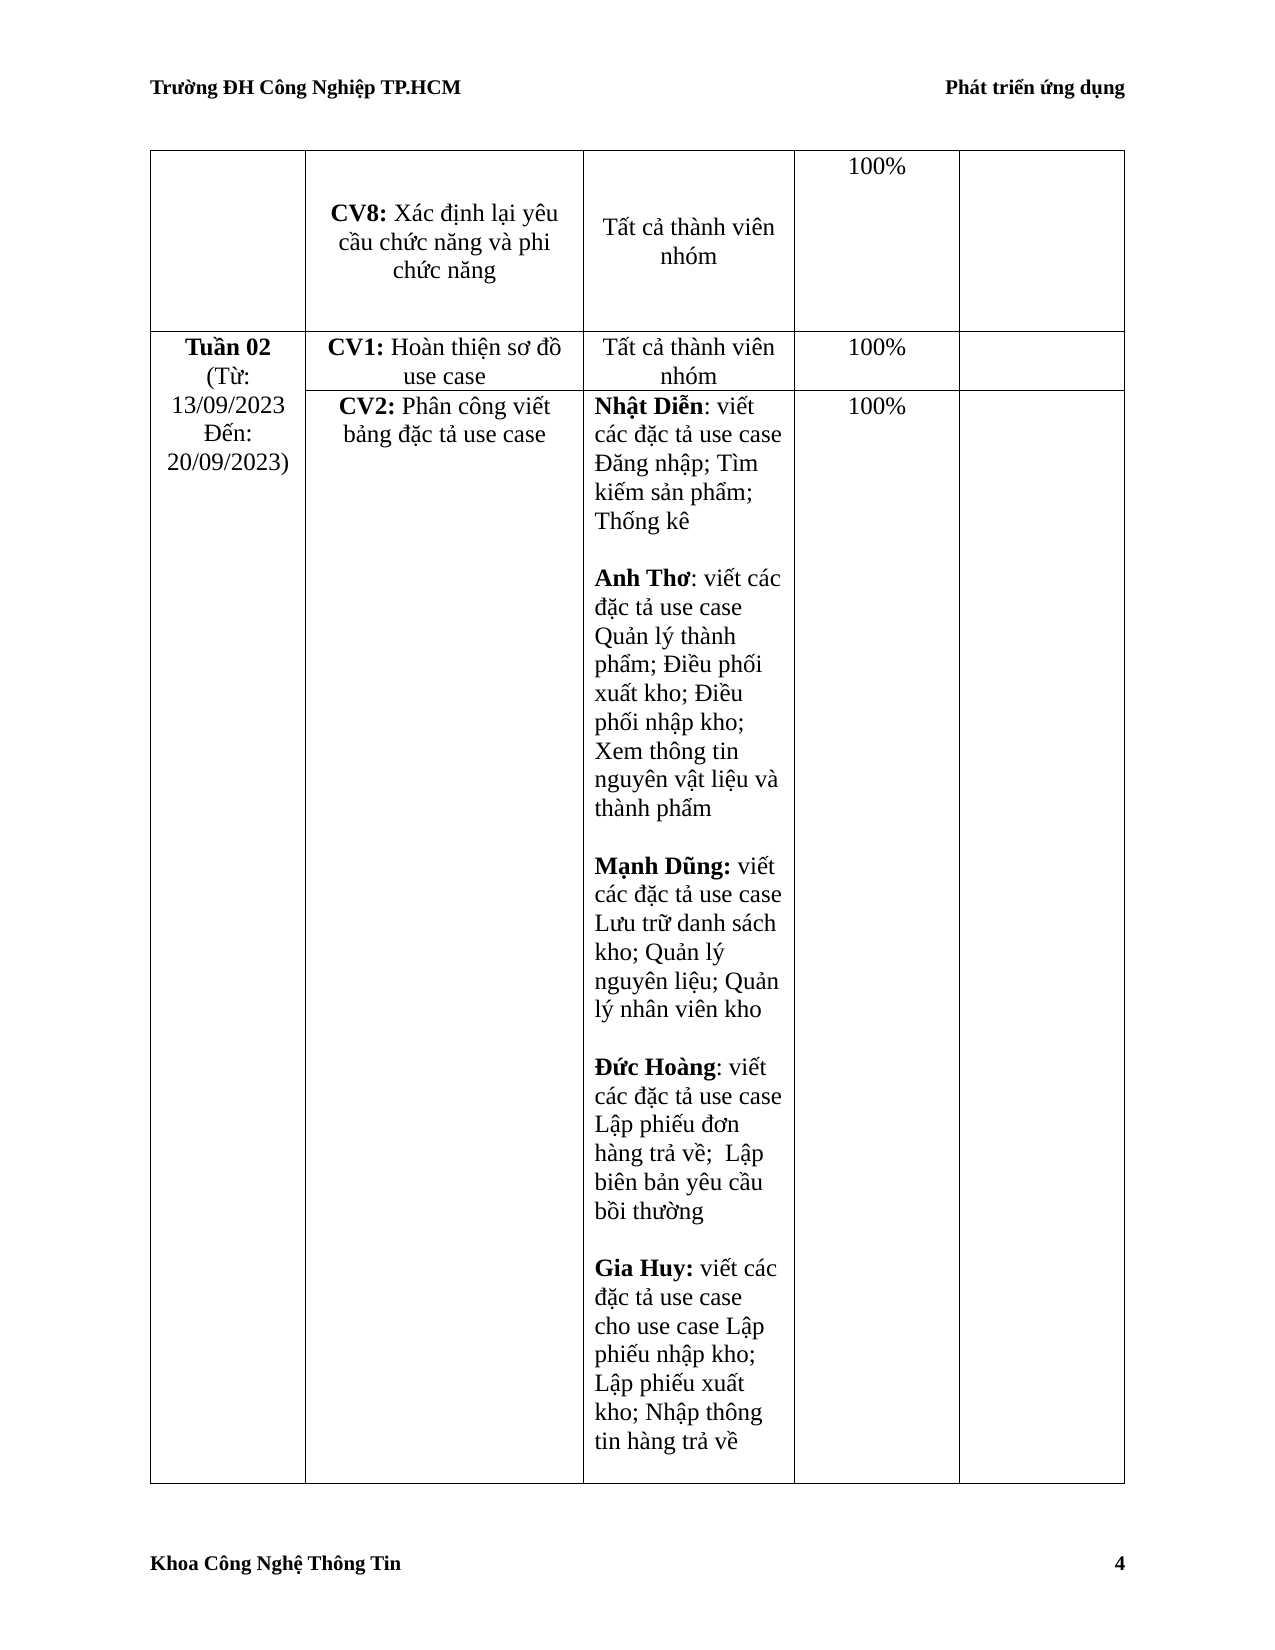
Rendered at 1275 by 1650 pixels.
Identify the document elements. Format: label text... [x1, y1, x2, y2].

table_cell Tất cả thành viên nhóm [584, 151, 794, 331]
table_cell 100% [795, 391, 959, 1483]
table_cell CV1: Hoàn thiện sơ đồ use case [306, 332, 583, 390]
table_cell Tất cả thành viên nhóm [584, 332, 794, 390]
table_cell [960, 391, 1124, 1483]
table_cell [306, 391, 583, 1483]
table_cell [584, 391, 794, 1483]
table_cell 100% [795, 151, 959, 331]
table_cell [960, 332, 1124, 390]
table_cell [960, 151, 1124, 331]
table_cell CV8: Xác định lại yêu cầu chức năng và phi chức năng [306, 151, 583, 331]
table_cell 100% [795, 332, 959, 390]
table_cell Tuần 02 (Từ: 13/09/2023 Đến: 20/09/2023) [151, 332, 305, 1483]
